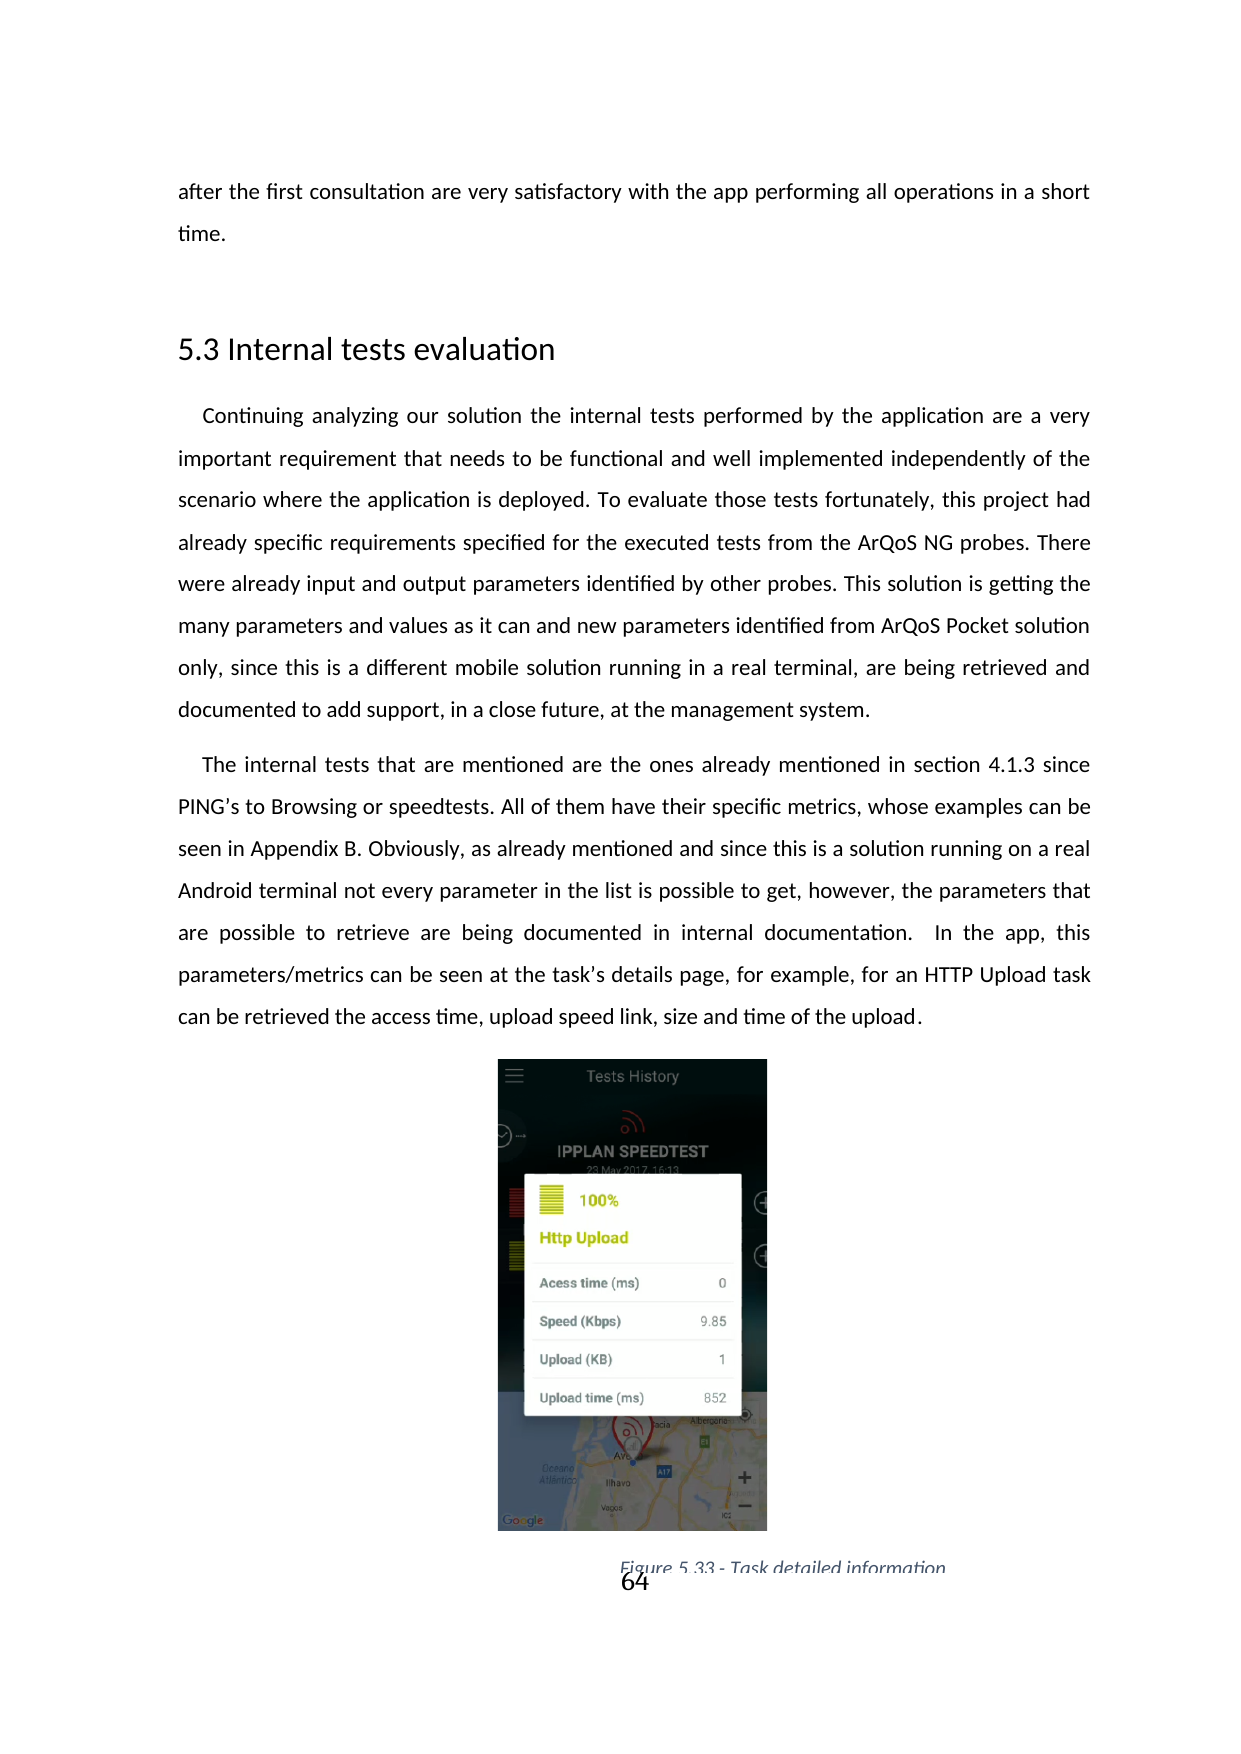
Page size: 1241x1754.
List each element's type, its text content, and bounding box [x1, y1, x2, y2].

picture [497, 1059, 768, 1531]
text Continuing analyzing our solution the internal tests performed by the application are a very important requirement that needs to be functional and well implemented independently of the scenario where the application is deployed. To evaluate those tests fortunately, this project had already specific requirements specified for the executed tests from the ArQoS NG probes. There were already input and output parameters identified by other probes. This solution is getting the many parameters and values as it can and new parameters identified from ArQoS Pocket solution only, since this is a different mobile solution running in a real terminal, are being retrieved and documented to add support, in a close future, at the management system. [178, 402, 1092, 723]
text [178, 177, 1092, 247]
text The internal tests that are mentioned are the ones already mentioned in section 4.1.3 since PING’s to Browsing or speedtests. All of them have their specific metrics, whose examples can be seen in Appendix B. Obviously, as already mentioned and since this is a solution running on a real Android terminal not every parameter in the list is possible to get, however, the parameters that are possible to retrieve are being documented in internal documentation. In the app, this parameters/metrics can be seen at the task’s details page, for example, for an HTTP Upload task can be retrieved the access time, upload speed link, size and time of the upload. [178, 750, 1092, 1030]
subtitle Internal tests evaluation [177, 328, 1092, 369]
